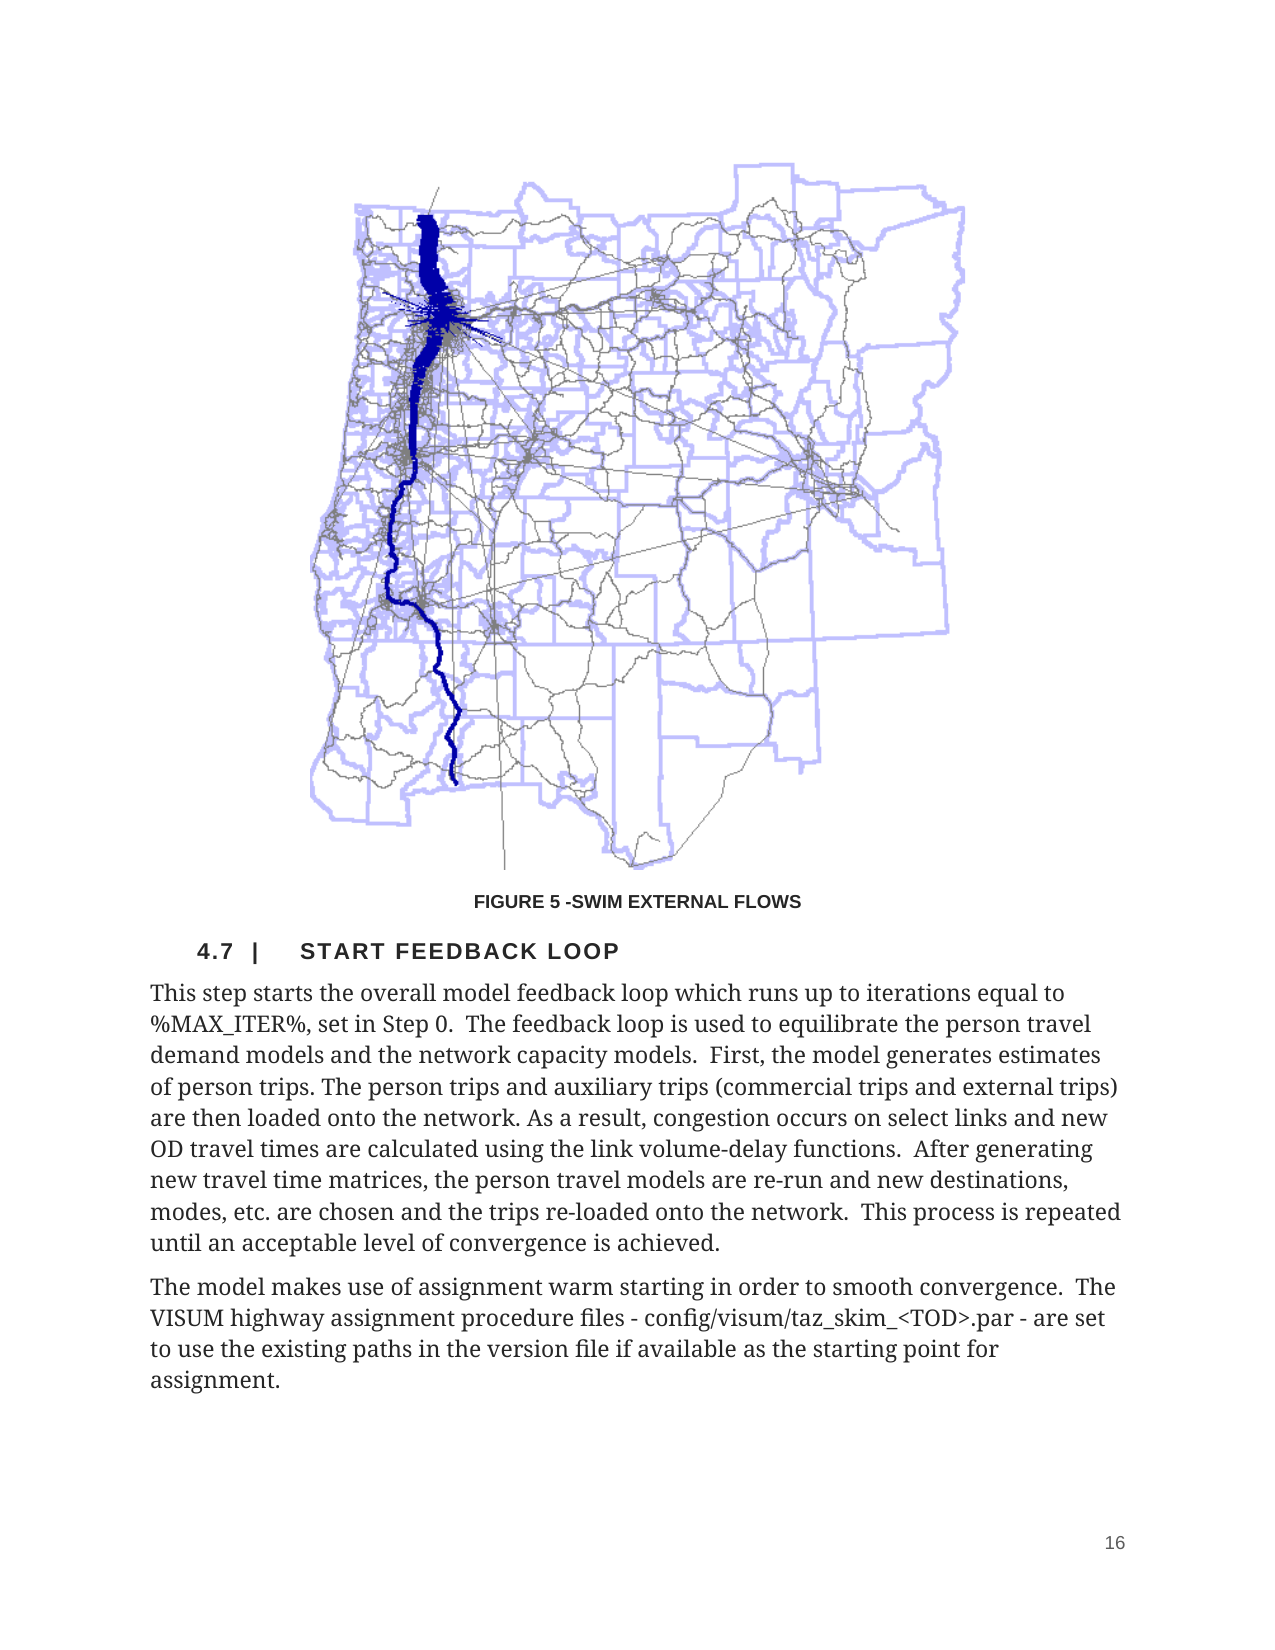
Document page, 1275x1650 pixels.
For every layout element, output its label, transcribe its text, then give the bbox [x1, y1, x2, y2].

text This step starts the overall model feedback loop which runs up to iterations equal to %MAX_ITER%, set in Step 0. The feedback loop is used to equilibrate the person travel demand models and the network capacity models. First, the model generates estimates of person trips. The person trips and auxiliary trips (commercial trips and external trips) are then loaded onto the network. As a result, congestion occurs on select links and new OD travel times are calculated using the link volume-delay functions. After generating new travel time matrices, the person travel models are re-run and new destinations, modes, etc. are chosen and the trips re-loaded onto the network. This process is repeated until an acceptable level of convergence is achieved. [150, 977, 1125, 1258]
picture [310, 150, 965, 870]
subtitle Start Feedback Loop [197, 933, 1125, 964]
text The model makes use of assignment warm starting in order to smooth convergence. The VISUM highway assignment procedure files - config/visum/taz_skim_<TOD>.par - are set to use the existing paths in the version file if available as the starting point for assignment. [150, 1270, 1125, 1395]
text Figure 5 -SWIM External Flows [150, 891, 1125, 912]
